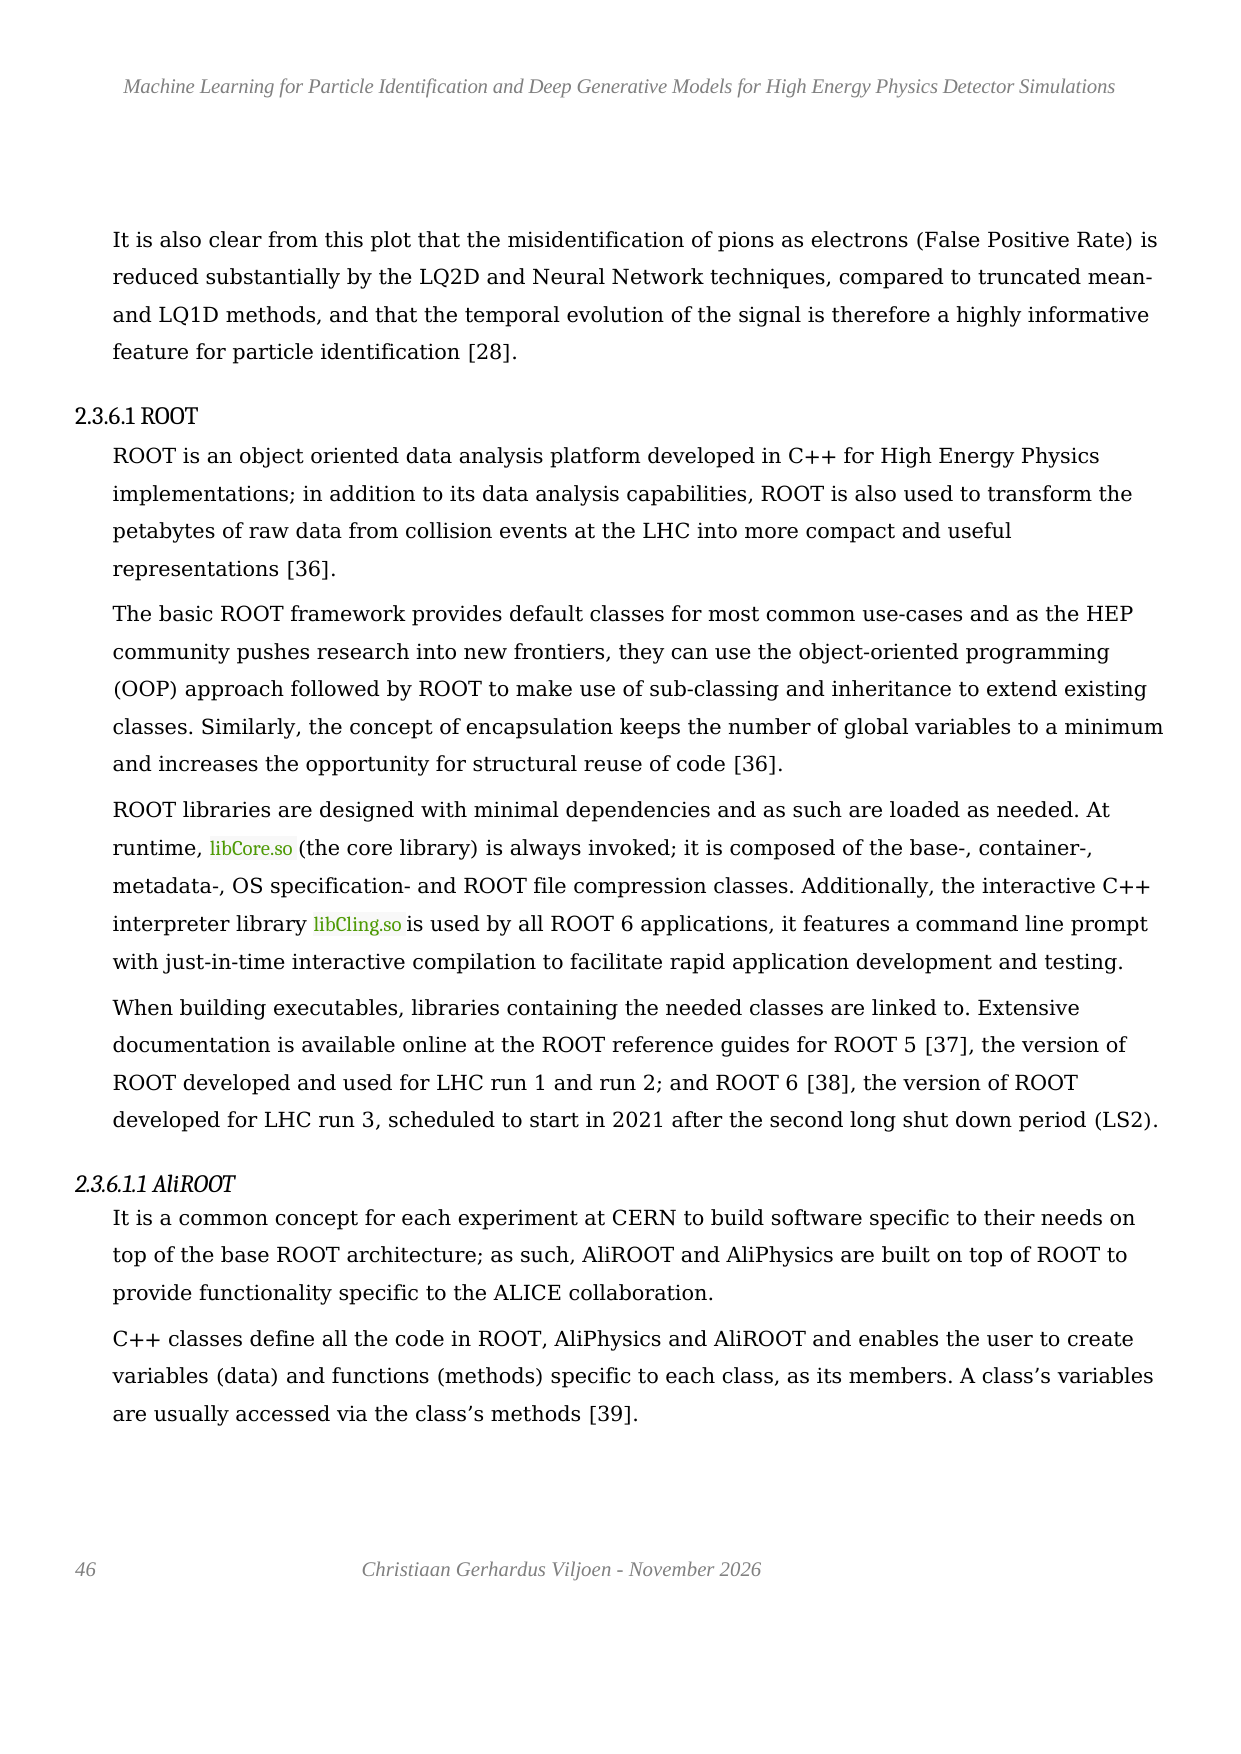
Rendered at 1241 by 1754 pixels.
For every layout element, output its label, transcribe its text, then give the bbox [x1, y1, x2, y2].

text The basic ROOT framework provides default classes for most common use-cases and as the HEP community pushes research into new frontiers, they can use the object-oriented programming (OOP) approach followed by ROOT to make use of sub-classing and inheritance to extend existing classes. Similarly, the concept of encapsulation keeps the number of global variables to a minimum and increases the opportunity for structural reuse of code . [112, 601, 1165, 776]
text It is a common concept for each experiment at CERN to build software specific to their needs on top of the base ROOT architecture; as such, AliROOT and AliPhysics are built on top of ROOT to provide functionality specific to the ALICE collaboration. [112, 1204, 1165, 1304]
subtitle ROOT [75, 402, 1165, 430]
text C++ classes define all the code in ROOT, AliPhysics and AliROOT and enables the user to create variables (data) and functions (methods) specific to each class, as its members. A class’s variables are usually accessed via the class’s methods . [112, 1325, 1165, 1425]
text ROOT is an object oriented data analysis platform developed in C++ for High Energy Physics implementations; in addition to its data analysis capabilities, ROOT is also used to transform the petabytes of raw data from collision events at the LHC into more compact and useful representations . [112, 443, 1165, 580]
text It is also clear from this plot that the misidentification of pions as electrons (False Positive Rate) is reduced substantially by the LQ2D and Neural Network techniques, compared to truncated mean- and LQ1D methods, and that the temporal evolution of the signal is therefore a highly informative feature for particle identification . [112, 227, 1165, 364]
text When building executables, libraries containing the needed classes are linked to. Extensive documentation is available online at the ROOT reference guides for ROOT 5 , the version of ROOT developed and used for LHC run 1 and run 2; and ROOT 6 , the version of ROOT developed for LHC run 3, scheduled to start in 2021 after the second long shut down period (LS2). [112, 994, 1165, 1132]
text ROOT libraries are designed with minimal dependencies and as such are loaded as needed. At runtime, libCore.so (the core library) is always invoked; it is composed of the base-, container-, metadata-, OS specification- and ROOT file compression classes. Additionally, the interactive C++ interpreter library libCling.so is used by all ROOT 6 applications, it features a command line prompt with just-in-time interactive compilation to facilitate rapid application development and testing. [112, 797, 1165, 974]
subtitle AliROOT [75, 1169, 1165, 1198]
